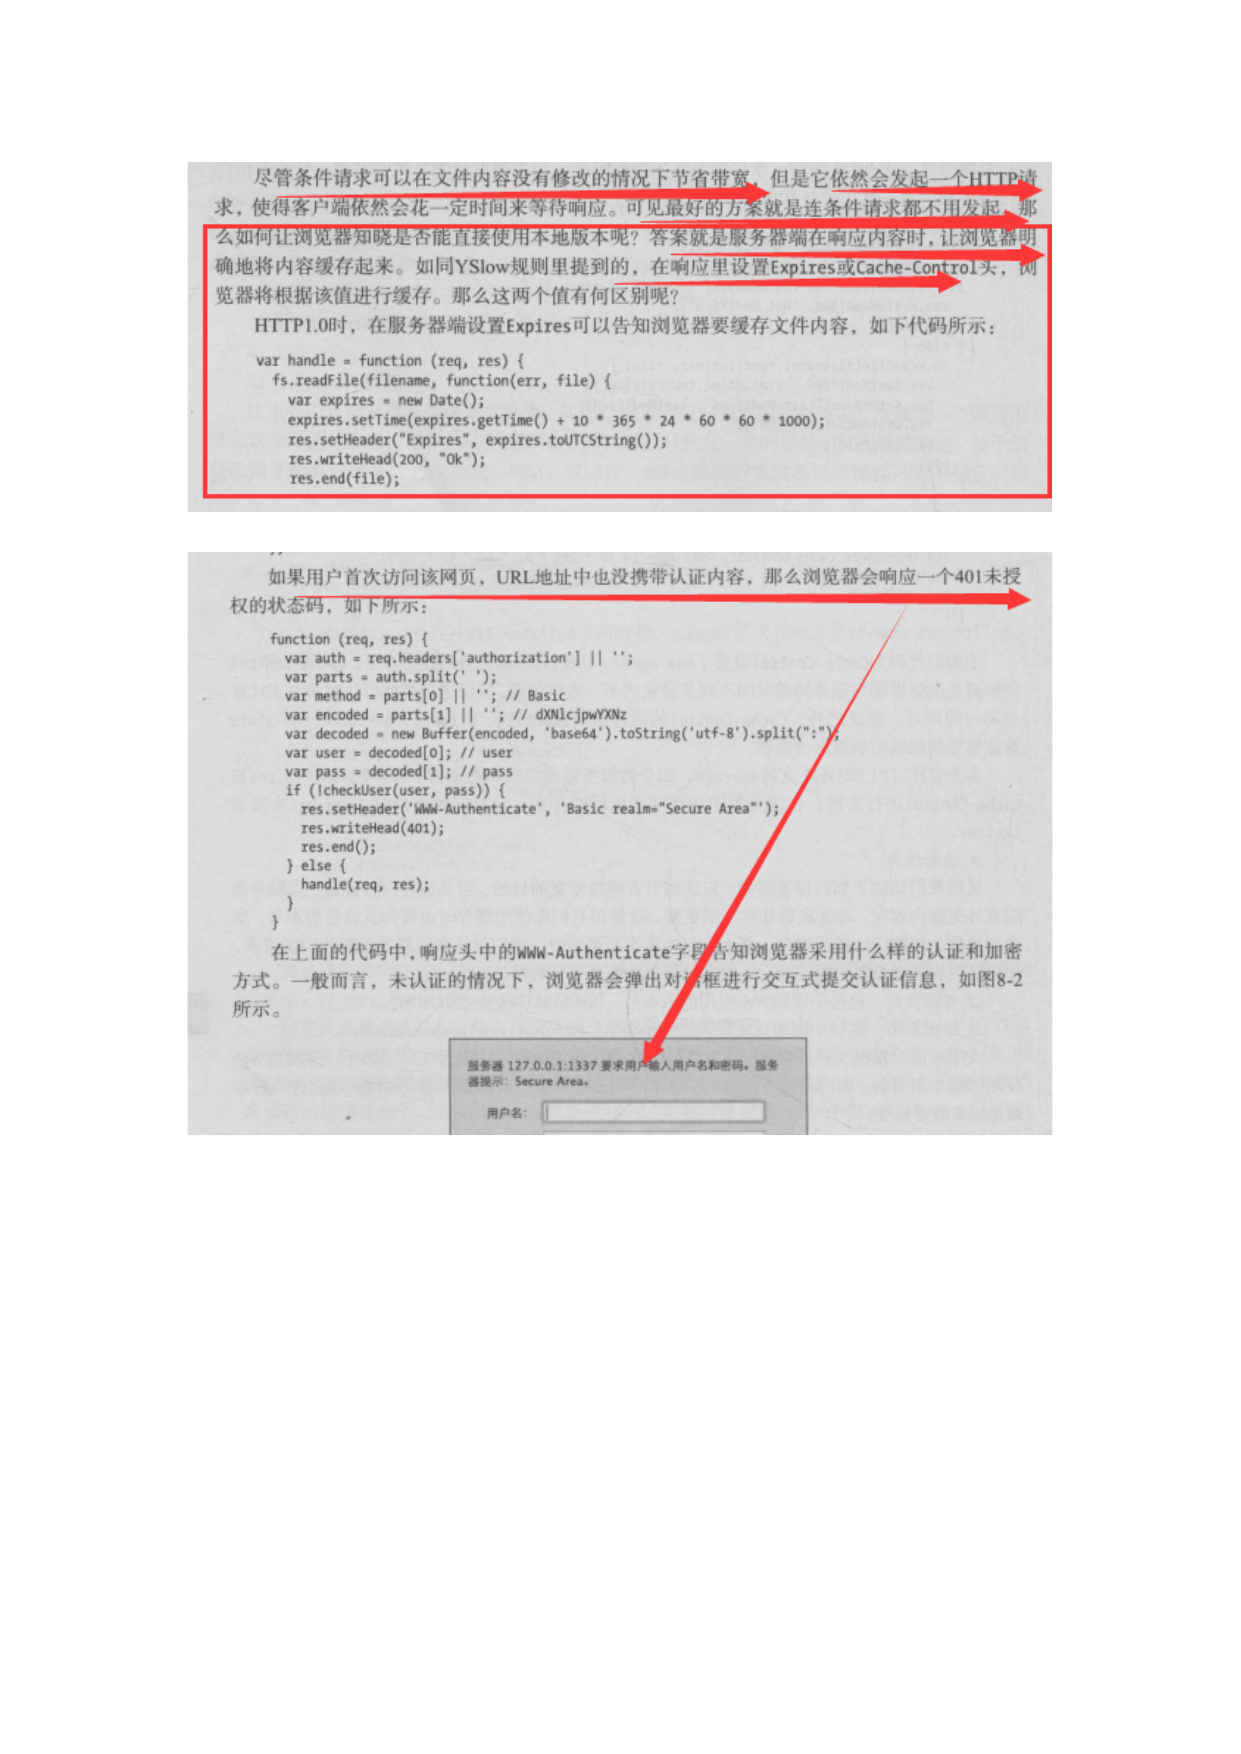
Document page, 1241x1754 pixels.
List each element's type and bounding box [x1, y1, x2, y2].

picture [187, 552, 1053, 1135]
picture [187, 162, 1052, 512]
